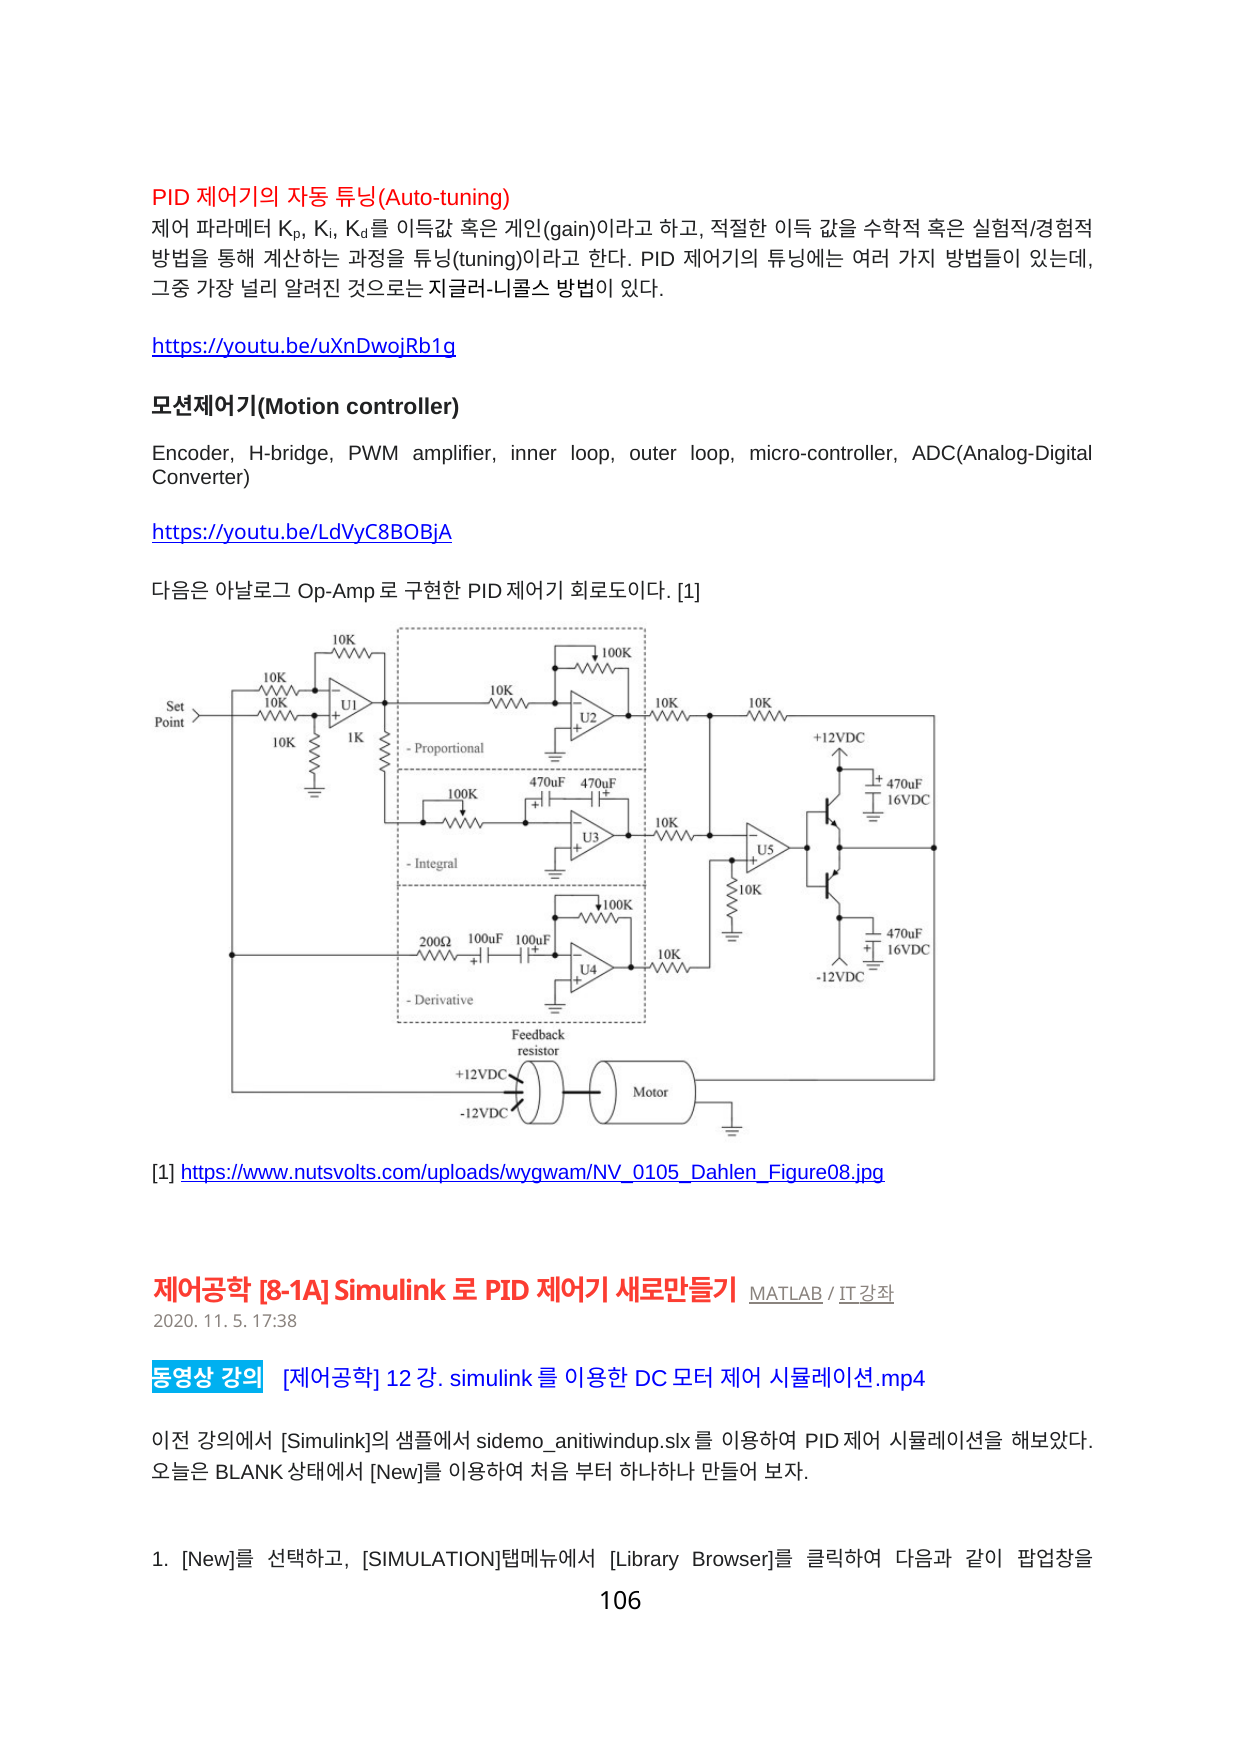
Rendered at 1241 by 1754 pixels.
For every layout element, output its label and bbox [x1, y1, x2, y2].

table_header [150, 177, 1095, 1574]
picture [151, 621, 942, 1143]
